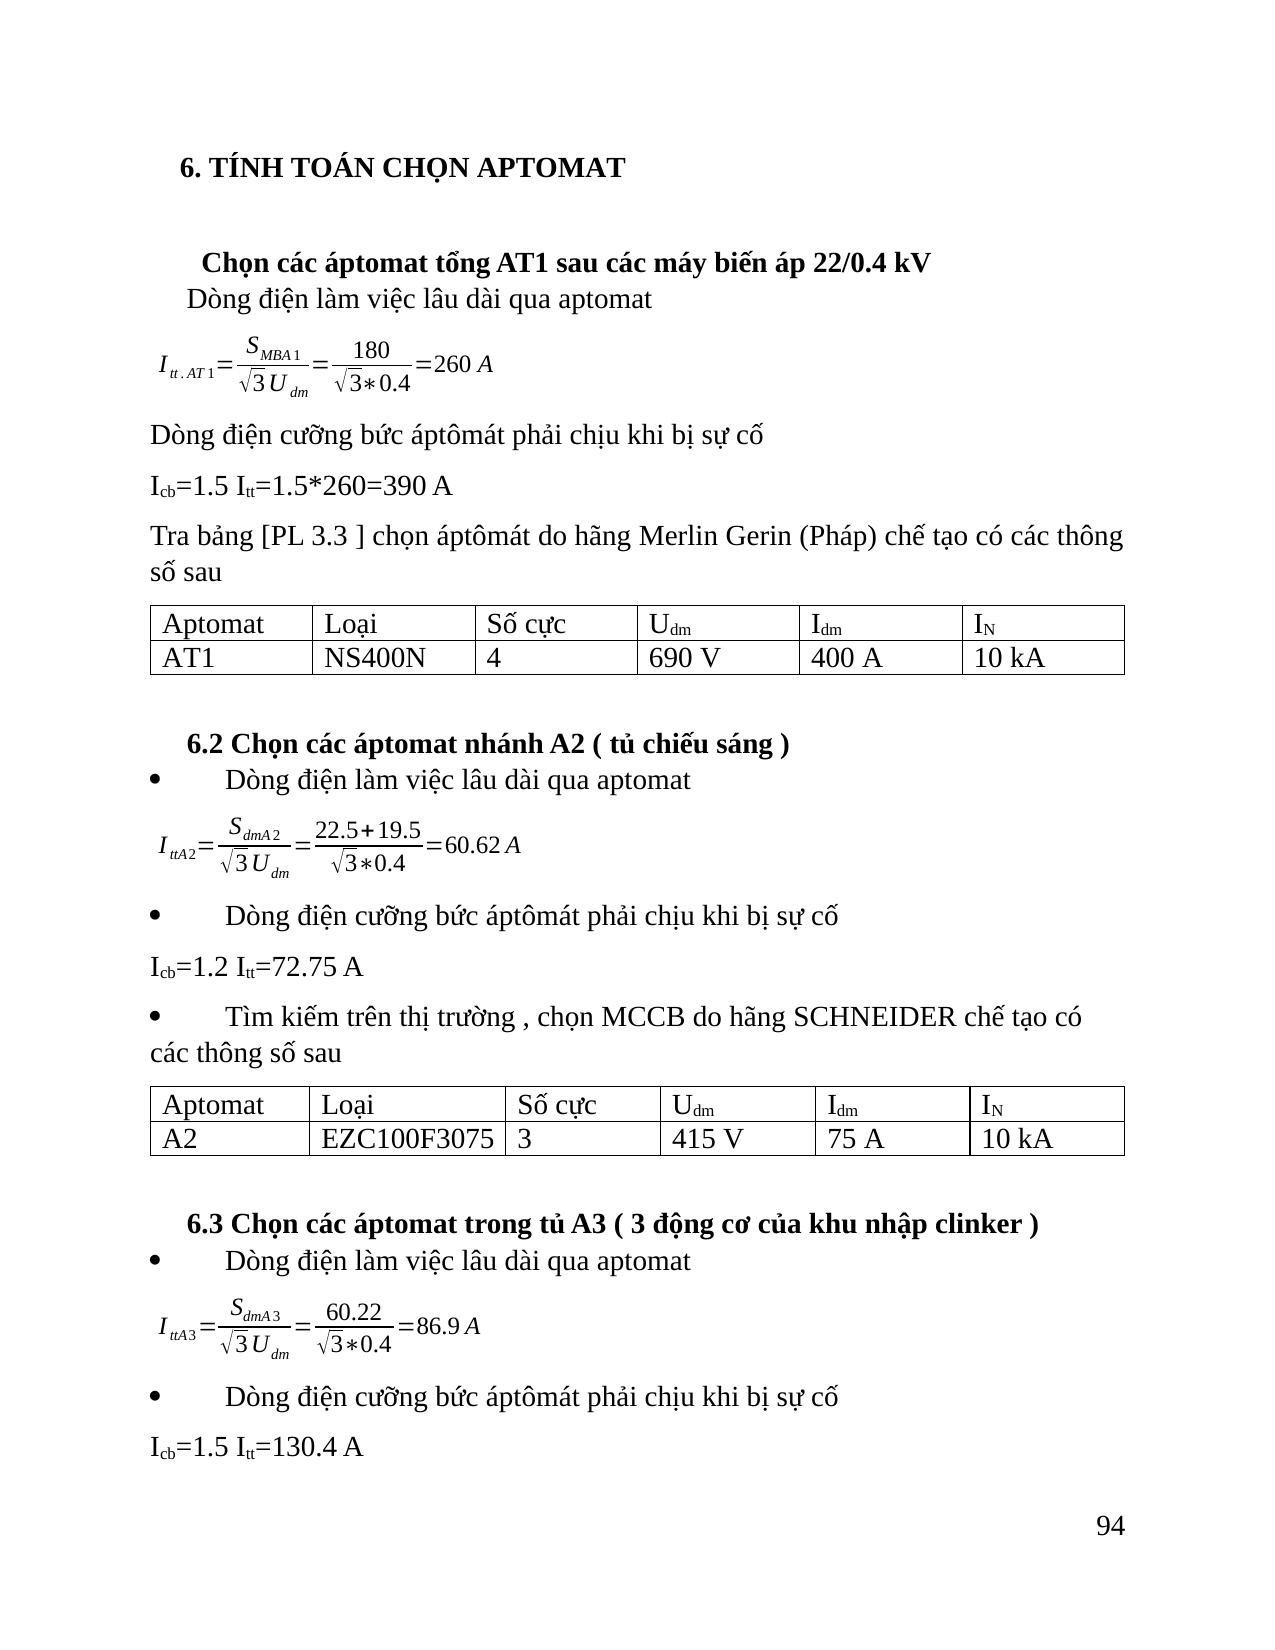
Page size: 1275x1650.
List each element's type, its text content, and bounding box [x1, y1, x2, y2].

table_header Số cực [506, 1087, 660, 1121]
table_header Idm [816, 1087, 969, 1121]
list Dòng điện cưỡng bức áptômát phải chịu khi bị sự cố [150, 898, 1125, 932]
table_cell AT1 [151, 641, 312, 674]
table_header Idm [800, 606, 962, 639]
table_header Udm [638, 606, 799, 639]
table_header IN [963, 606, 1124, 639]
table_cell NS400N [313, 641, 475, 674]
list Dòng điện làm việc lâu dài qua aptomat [150, 281, 1125, 315]
table_cell A2 [151, 1122, 309, 1155]
table_header Aptomat [151, 606, 312, 639]
list Dòng điện cưỡng bức áptômát phải chịu khi bị sự cố [150, 417, 1125, 451]
subtitle Chọn các áptomat tổng AT1 sau các máy biến áp 22/0.4 kV [185, 245, 1125, 279]
subtitle 6.3 Chọn các áptomat trong tủ A3 ( 3 động cơ của khu nhập clinker ) [185, 1207, 1125, 1240]
table_header Aptomat [151, 1087, 309, 1121]
list Dòng điện cưỡng bức áptômát phải chịu khi bị sự cố [150, 1379, 1125, 1413]
text Icb=1.5 Itt=130.4 A [150, 1429, 1125, 1463]
table_cell 3 [506, 1122, 660, 1155]
table_cell EZC100F3075 [310, 1122, 505, 1155]
table_cell 415 V [661, 1122, 815, 1155]
table_cell 4 [476, 641, 637, 674]
subtitle 6. Tính toán chọn Aptomat [168, 150, 1125, 183]
table_cell 10 kA [971, 1122, 1124, 1155]
subtitle 6.2 Chọn các áptomat nhánh A2 ( tủ chiếu sáng ) [185, 726, 1125, 759]
list Dòng điện làm việc lâu dài qua aptomat [150, 762, 1125, 796]
table_header Loại [310, 1087, 505, 1121]
table_cell 75 A [816, 1122, 969, 1155]
text Icb=1.5 Itt=1.5*260=390 A [150, 468, 1125, 501]
table_header Loại [313, 606, 475, 639]
table_header IN [971, 1087, 1124, 1121]
table_cell 690 V [638, 641, 799, 674]
text Icb=1.2 Itt=72.75 A [150, 949, 1125, 982]
list Tra bảng [PL 3.3 ] chọn áptômát do hãng Merlin Gerin (Pháp) chế tạo có các thông số sau [150, 518, 1125, 588]
list Dòng điện làm việc lâu dài qua aptomat [150, 1243, 1125, 1276]
table_cell 400 A [800, 641, 962, 674]
table_header Số cực [476, 606, 637, 639]
table_cell 10 kA [963, 641, 1124, 674]
list Tìm kiếm trên thị trường , chọn MCCB do hãng SCHNEIDER chế tạo có các thông số sau [150, 999, 1125, 1069]
table_header Udm [661, 1087, 815, 1121]
